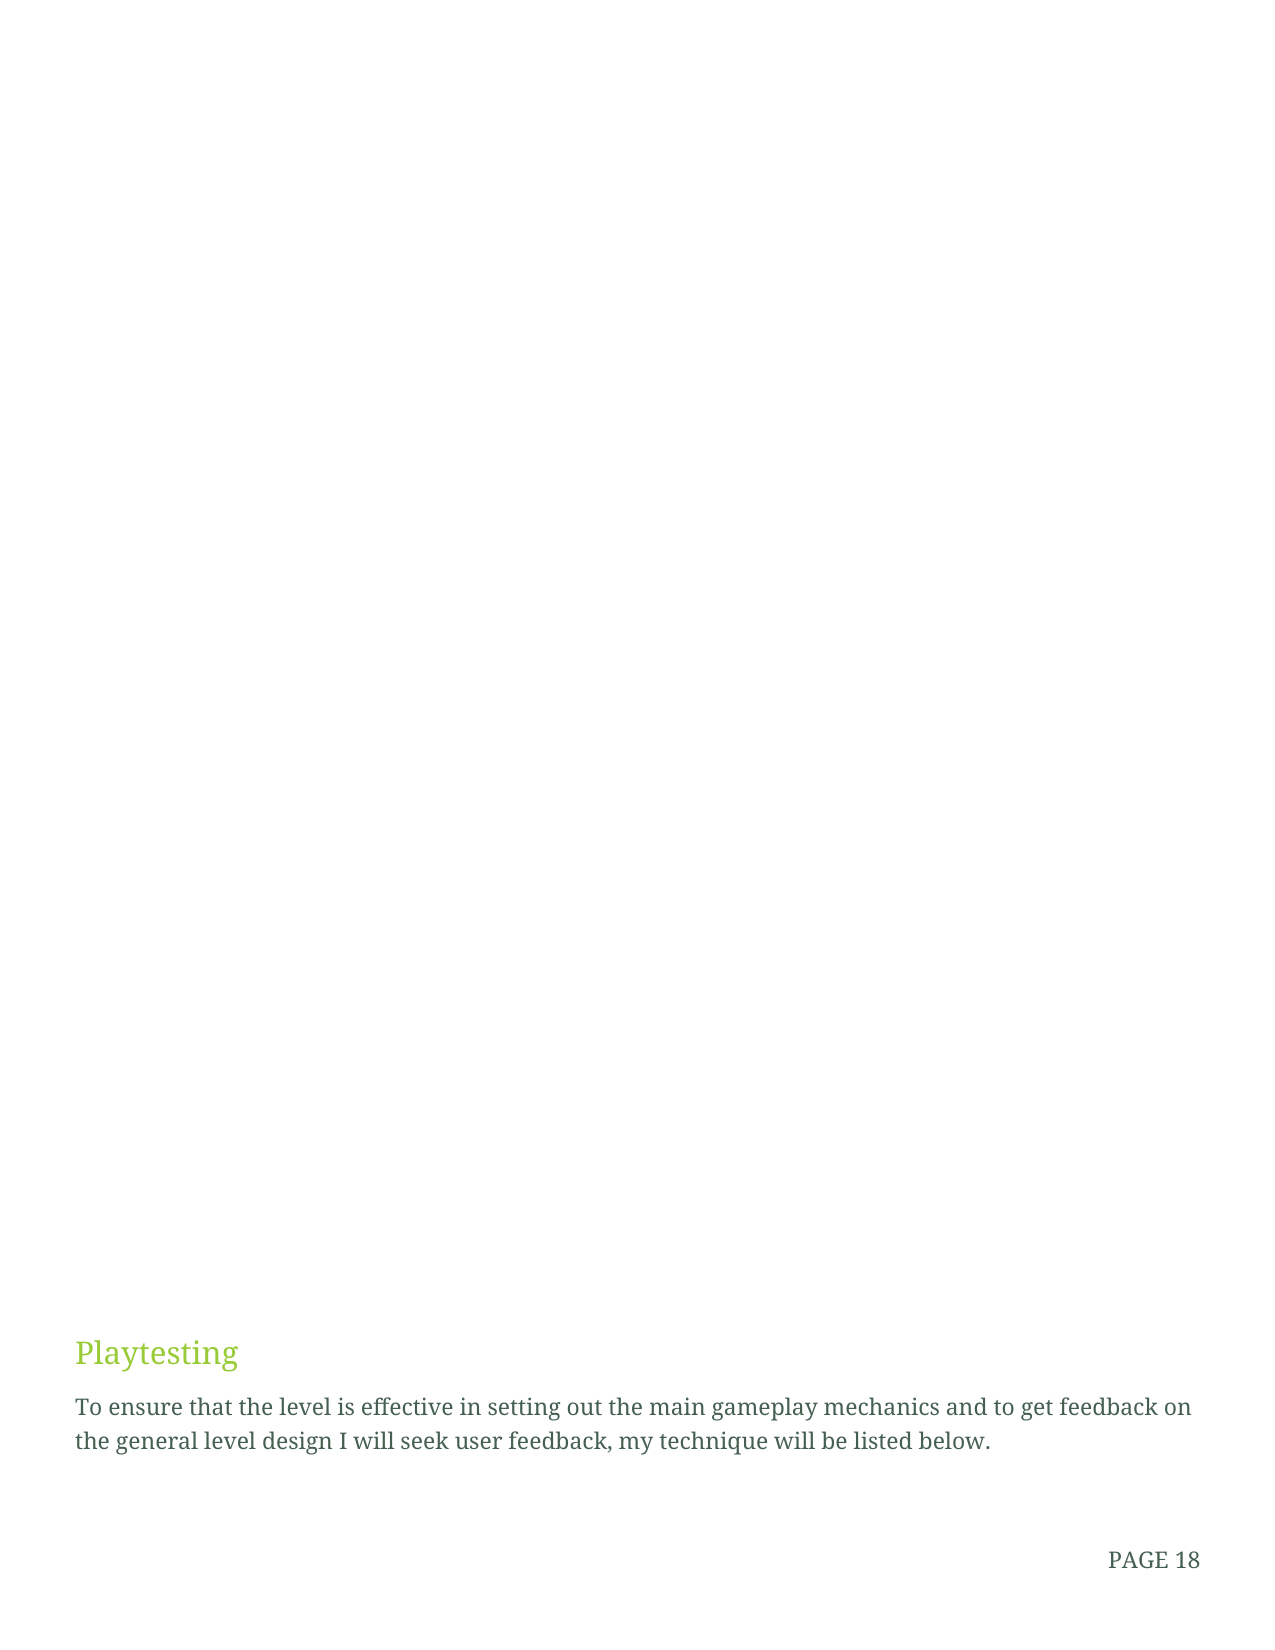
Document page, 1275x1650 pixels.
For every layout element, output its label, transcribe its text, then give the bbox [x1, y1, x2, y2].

text To ensure that the level is effective in setting out the main gameplay mechanics and to get feedback on the general level design I will seek user feedback, my technique will be listed below. [75, 1391, 1200, 1456]
subtitle Playtesting [75, 1331, 1200, 1374]
